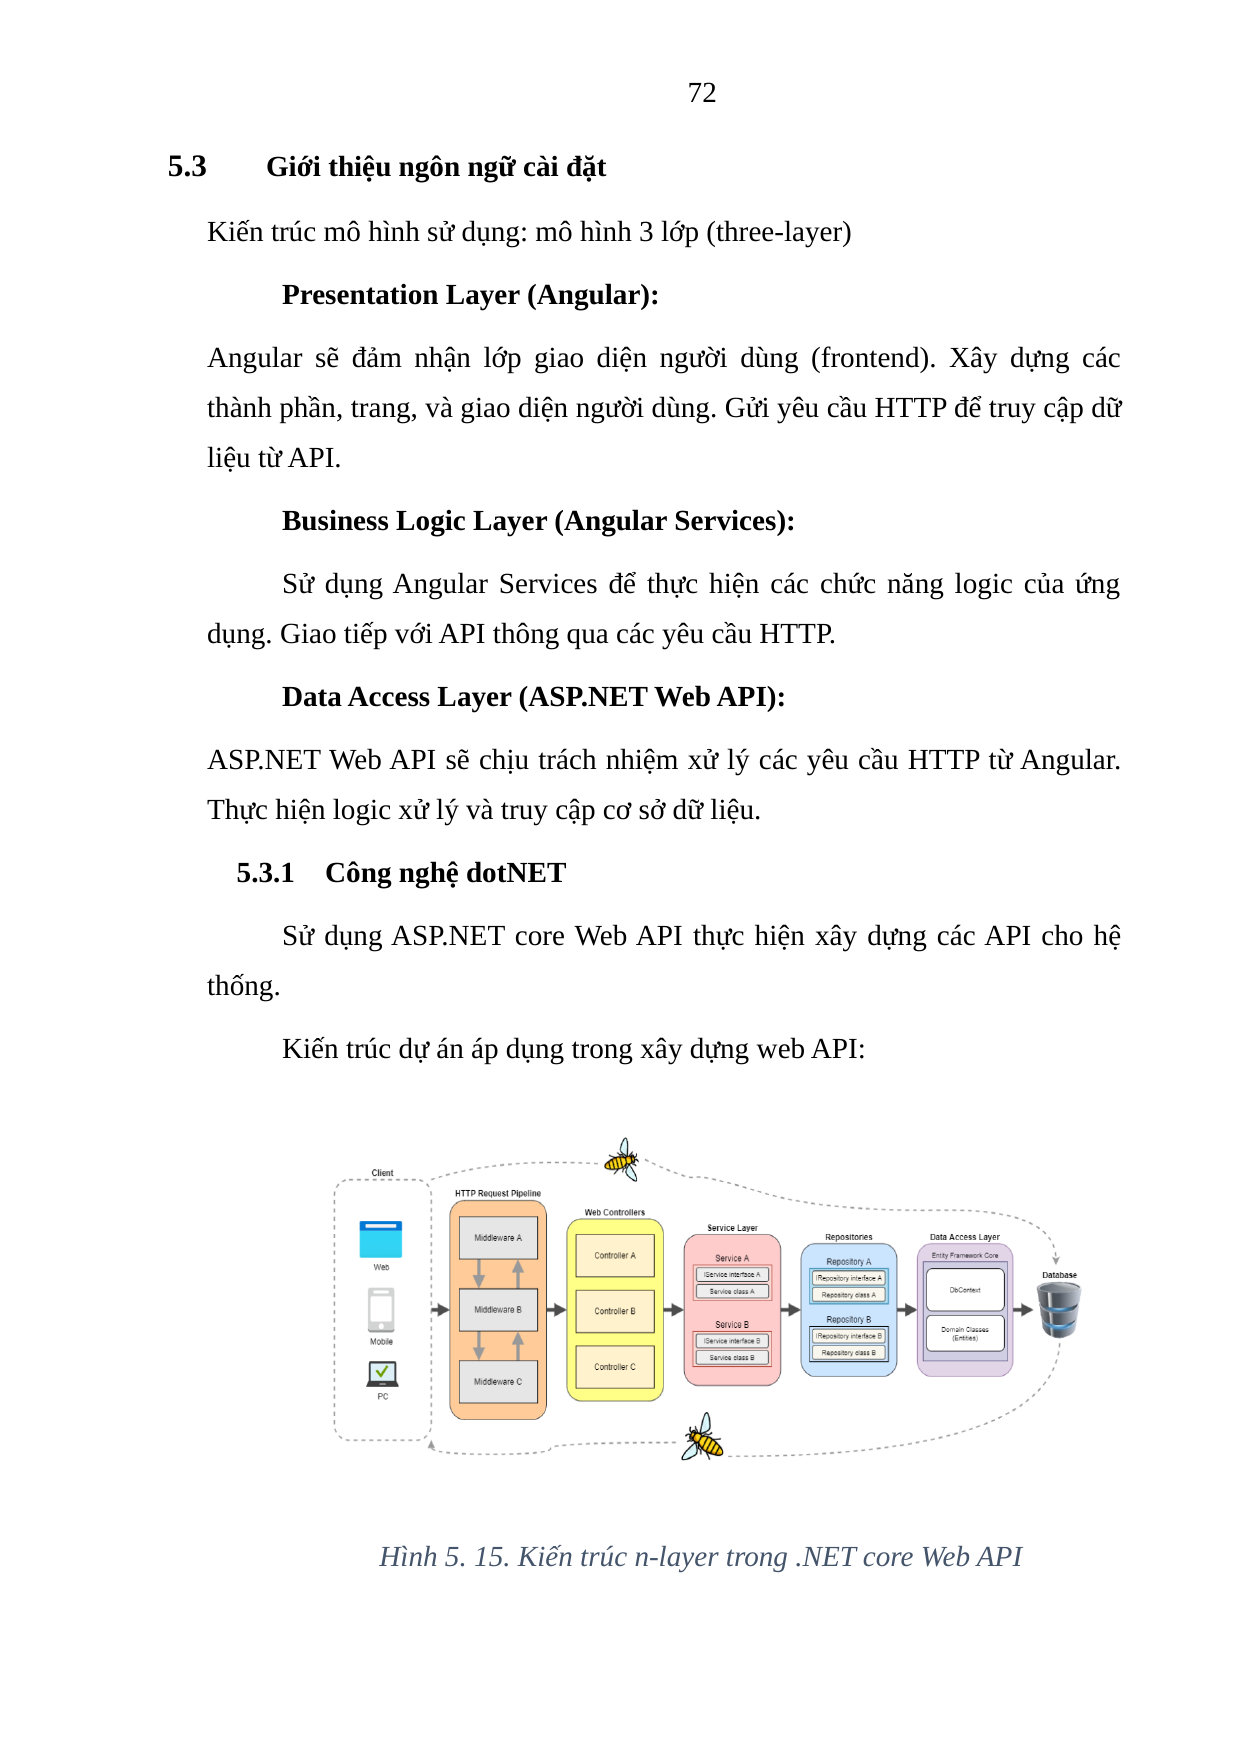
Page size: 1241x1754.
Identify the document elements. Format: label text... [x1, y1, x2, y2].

text Sử dụng Angular Services để thực hiện các chức năng logic của ứng dụng. Giao tiếp với API thông qua các yêu cầu HTTP. [207, 566, 1122, 650]
list Giới thiệu ngôn ngữ cài đặt [207, 148, 1122, 184]
text Business Logic Layer (Angular Services): [207, 503, 1122, 537]
text Kiến trúc dự án áp dụng trong xây dựng web API: [207, 1031, 1122, 1064]
text Kiến trúc mô hình sử dụng: mô hình 3 lớp (three-layer) [207, 214, 1122, 248]
picture [281, 1093, 1128, 1510]
text Sử dụng ASP.NET core Web API thực hiện xây dựng các API cho hệ thống. [207, 918, 1122, 1002]
text Presentation Layer (Angular): [207, 277, 1122, 310]
list Công nghệ dotNET [236, 855, 1122, 888]
text Hình 5. 15. Kiến trúc n-layer trong .NET core Web API [207, 1539, 1122, 1573]
text Data Access Layer (ASP.NET Web API): [207, 679, 1122, 713]
text ASP.NET Web API sẽ chịu trách nhiệm xử lý các yêu cầu HTTP từ Angular. Thực hiện logic xử lý và truy cập cơ sở dữ liệu. [207, 742, 1122, 826]
text Angular sẽ đảm nhận lớp giao diện người dùng (frontend). Xây dựng các thành phần, trang, và giao diện người dùng. Gửi yêu cầu HTTP để truy cập dữ liệu từ API. [207, 340, 1122, 474]
